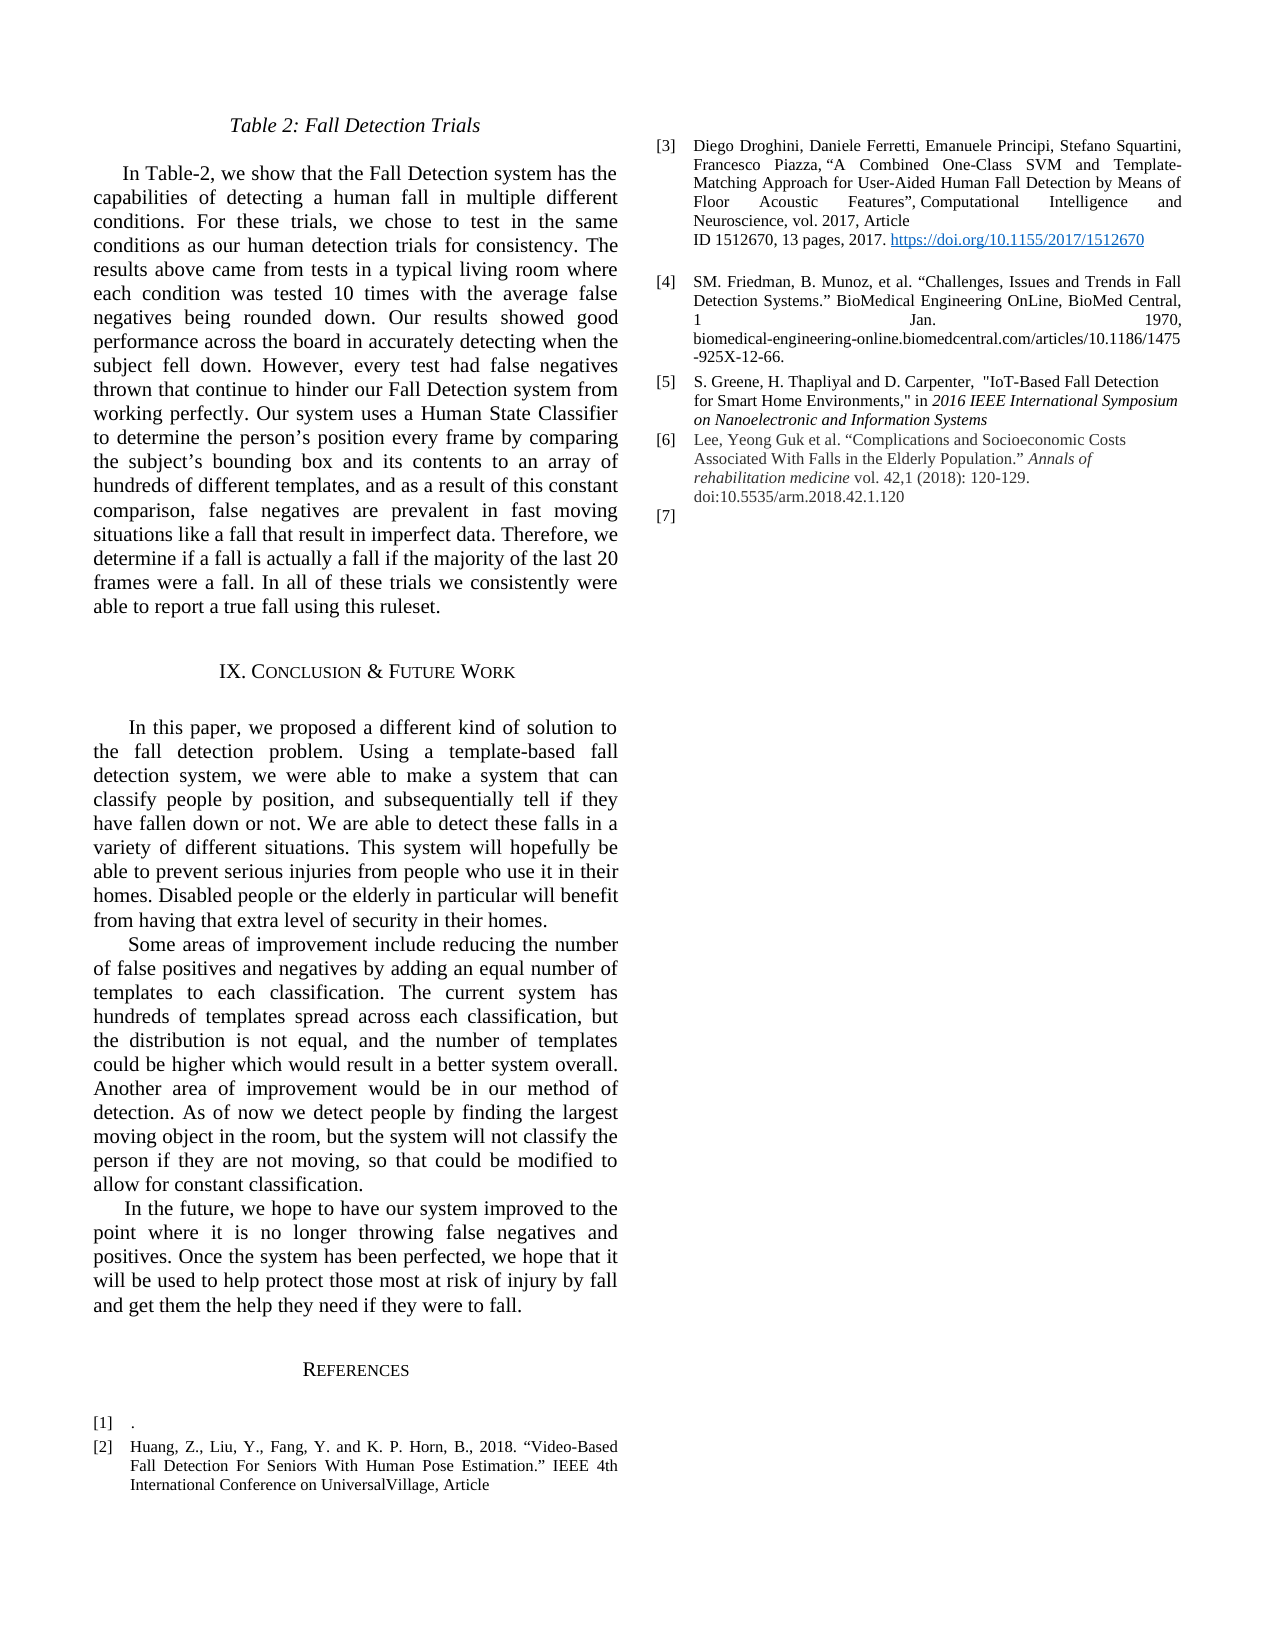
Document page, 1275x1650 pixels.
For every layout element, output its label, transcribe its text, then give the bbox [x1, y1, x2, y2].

list Diego Droghini, Daniele Ferretti, Emanuele Principi, Stefano Squartini, Francesco Piazza, “A Combined One-Class SVM and Template-Matching Approach for User-Aided Human Fall Detection by Means of Floor Acoustic Features”, Computational Intelligence and Neuroscience, vol. 2017, Article ID 1512670, 13 pages, 2017. https://doi.org/10.1155/2017/1512670 [656, 136, 1182, 268]
subtitle References [93, 1357, 619, 1381]
subtitle Conclusion & Future Work [116, 658, 619, 683]
list . [93, 1414, 619, 1432]
list Huang, Z., Liu, Y., Fang, Y. and K. P. Horn, B., 2018. “Video-Based Fall Detection For Seniors With Human Pose Estimation.” IEEE 4th International Conference on UniversalVillage, Article [93, 1438, 619, 1494]
